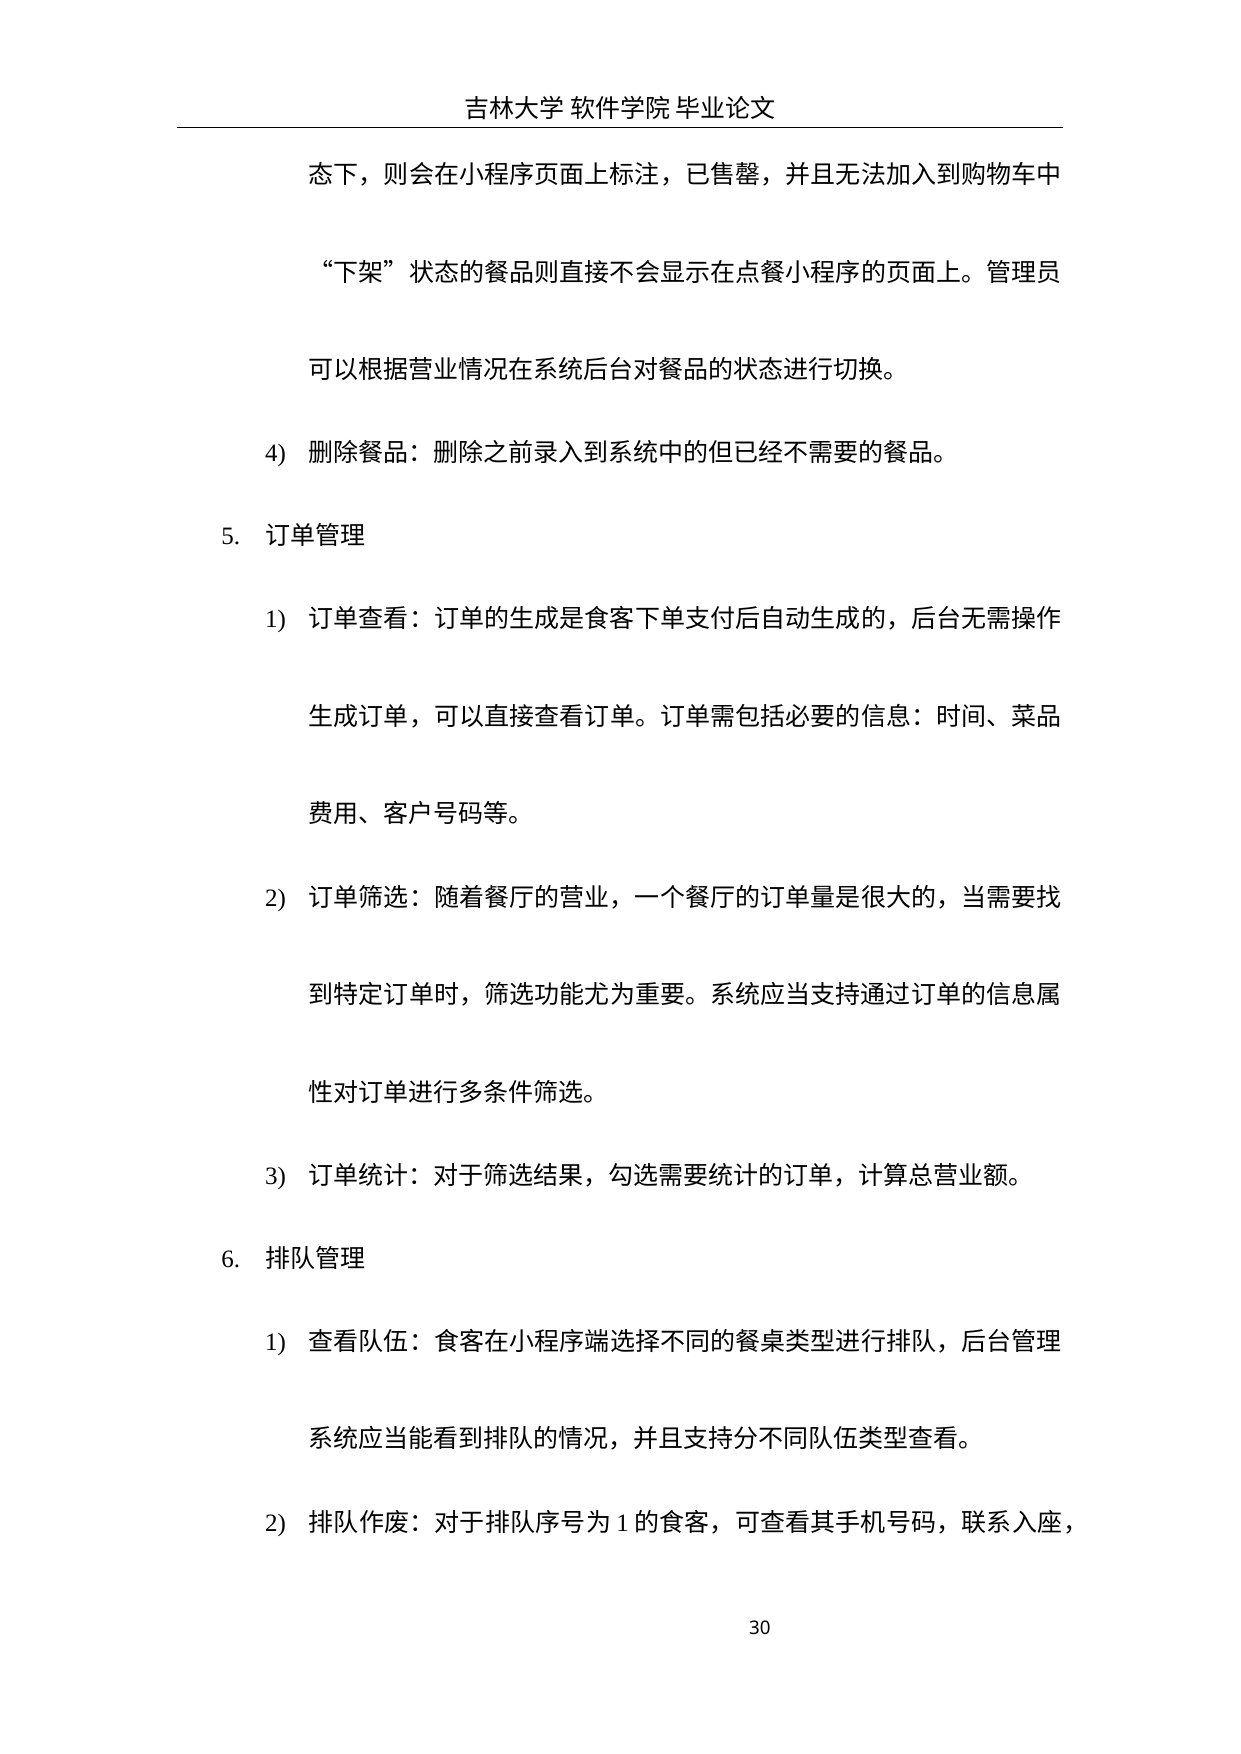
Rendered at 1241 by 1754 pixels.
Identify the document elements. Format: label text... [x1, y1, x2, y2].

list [265, 140, 1063, 400]
list 删除餐品：删除之前录入到系统中的但已经不需要的餐品。 [265, 418, 1063, 483]
list 查看队伍：食客在小程序端选择不同的餐桌类型进行排队，后台管理系统应当能看到排队的情况，并且支持分不同队伍类型查看。 [265, 1307, 1063, 1469]
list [265, 1488, 1063, 1553]
list 订单查看：订单的生成是食客下单支付后自动生成的，后台无需操作生成订单，可以直接查看订单。订单需包括必要的信息：时间、菜品、费用、客户号码等。 [265, 584, 1063, 844]
list 订单统计：对于筛选结果，勾选需要统计的订单，计算总营业额。 [265, 1141, 1063, 1206]
list 订单筛选：随着餐厅的营业，一个餐厅的订单量是很大的，当需要找到特定订单时，筛选功能尤为重要。系统应当支持通过订单的信息属性对订单进行多条件筛选。 [265, 863, 1063, 1123]
list 排队管理 [221, 1224, 1063, 1289]
list 订单管理 [221, 501, 1063, 566]
